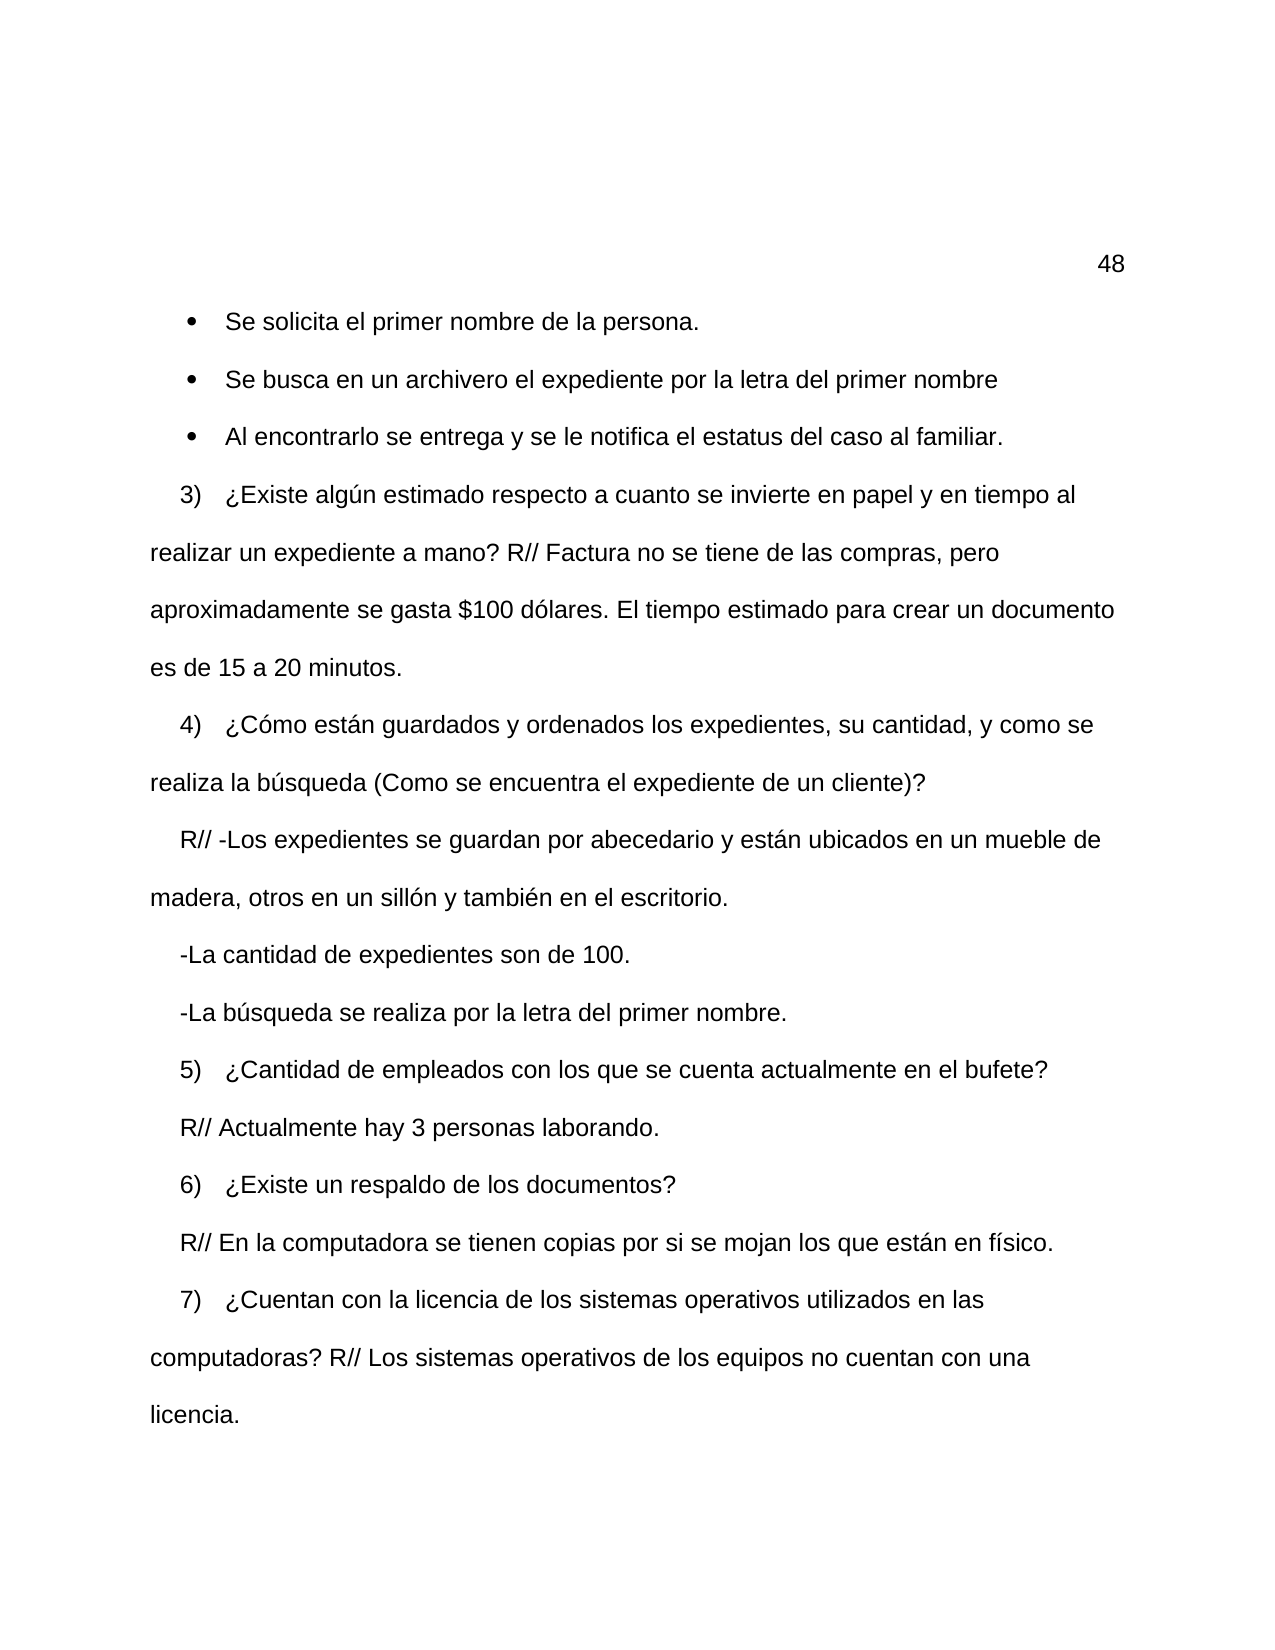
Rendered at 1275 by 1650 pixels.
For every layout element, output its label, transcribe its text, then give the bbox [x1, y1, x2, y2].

list Al encontrarlo se entrega y se le notifica el estatus del caso al familiar. [187, 422, 1125, 451]
list Se busca en un archivero el expediente por la letra del primer nombre [187, 364, 1125, 393]
text 3) ¿Existe algún estimado respecto a cuanto se invierte en papel y en tiempo al realizar un expediente a mano? R// Factura no se tiene de las compras, pero aproximadamente se gasta $100 dólares. El tiempo estimado para crear un documento es de 15 a 20 minutos. [150, 480, 1125, 681]
text R// -Los expedientes se guardan por abecedario y están ubicados en un mueble de madera, otros en un sillón y también en el escritorio. [150, 825, 1125, 911]
list Se solicita el primer nombre de la persona. [187, 307, 1125, 336]
text -La cantidad de expedientes son de 100. [150, 940, 1125, 969]
text R// Actualmente hay 3 personas laborando. [150, 1112, 1125, 1141]
text 6) ¿Existe un respaldo de los documentos? [150, 1170, 1125, 1199]
text R// En la computadora se tienen copias por si se mojan los que están en físico. [150, 1227, 1125, 1256]
text -La búsqueda se realiza por la letra del primer nombre. [150, 997, 1125, 1026]
text 7) ¿Cuentan con la licencia de los sistemas operativos utilizados en las computadoras? R// Los sistemas operativos de los equipos no cuentan con una licencia. [150, 1285, 1125, 1429]
text 5) ¿Cantidad de empleados con los que se cuenta actualmente en el bufete? [150, 1055, 1125, 1084]
text 4) ¿Cómo están guardados y ordenados los expedientes, su cantidad, y como se realiza la búsqueda (Como se encuentra el expediente de un cliente)? [150, 710, 1125, 796]
